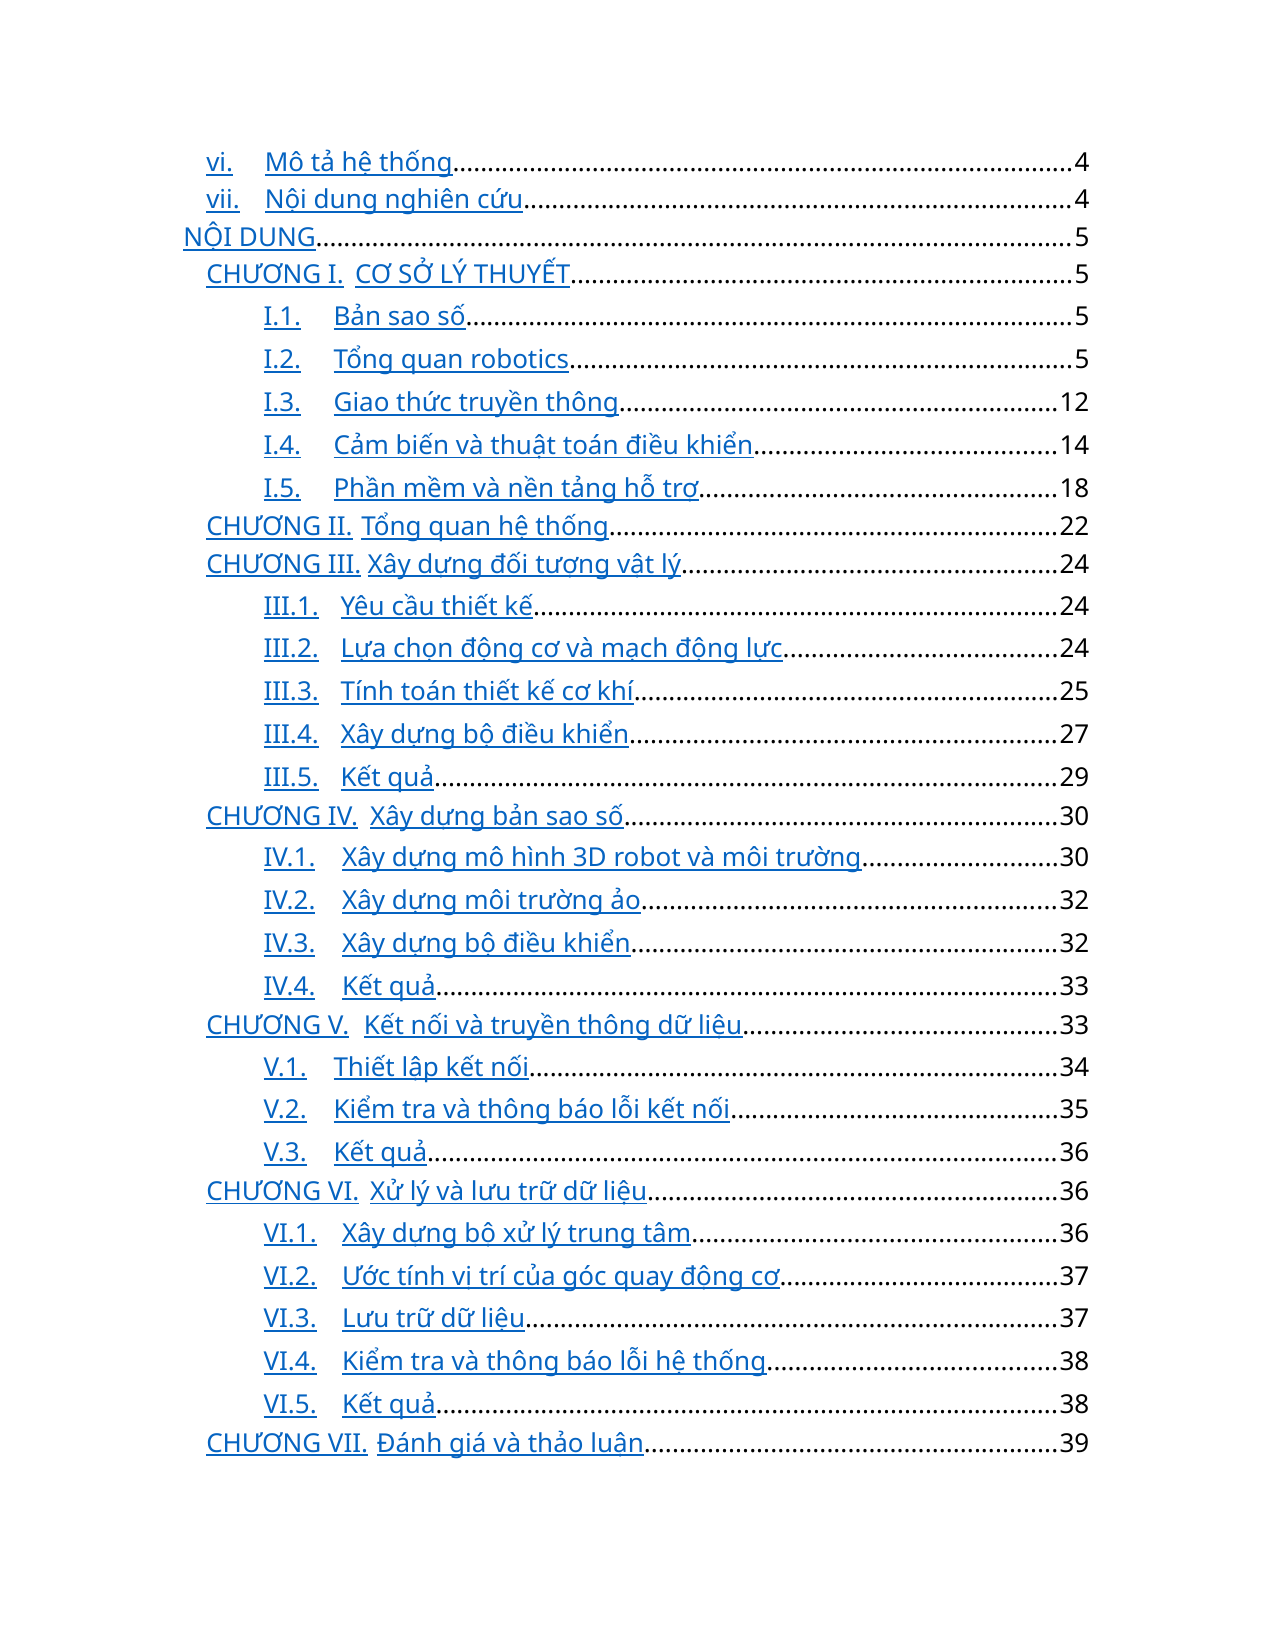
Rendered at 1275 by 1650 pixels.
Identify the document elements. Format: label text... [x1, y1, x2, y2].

text CHƯƠNG VI. Xử lý và lưu trữ dữ liệu 36 [173, 1179, 1125, 1206]
text CHƯƠNG III. Xây dựng đối tượng vật lý 24 [173, 552, 1125, 578]
text III.4. Xây dựng bộ điều khiển 27 [204, 718, 1125, 750]
text III.2. Lựa chọn động cơ và mạch động lực 24 [204, 632, 1125, 664]
text VI.4. Kiểm tra và thông báo lỗi hệ thống 38 [204, 1345, 1125, 1377]
text V.1. Thiết lập kết nối 34 [204, 1050, 1125, 1082]
text I.4. Cảm biến và thuật toán điều khiển 14 [204, 428, 1125, 461]
text CHƯƠNG II. Tổng quan hệ thống 22 [173, 514, 1125, 541]
text V.2. Kiểm tra và thông báo lỗi kết nối 35 [204, 1093, 1125, 1125]
text I.2. Tổng quan robotics 5 [204, 342, 1125, 375]
text III.5. Kết quả 29 [204, 761, 1125, 793]
text vii. Nội dung nghiên cứu 4 [173, 187, 1125, 214]
text CHƯƠNG VII. Đánh giá và thảo luận 39 [173, 1431, 1125, 1458]
text CHƯƠNG IV. Xây dựng bản sao số 30 [173, 803, 1125, 831]
text VI.3. Lưu trữ dữ liệu 37 [204, 1302, 1125, 1334]
text V.3. Kết quả 36 [204, 1136, 1125, 1168]
text IV.3. Xây dựng bộ điều khiển 32 [204, 927, 1125, 959]
text IV.2. Xây dựng môi trường ảo 32 [204, 884, 1125, 916]
text VI.5. Kết quả 38 [204, 1388, 1125, 1420]
text I.1. Bản sao số 5 [204, 299, 1125, 332]
text III.3. Tính toán thiết kế cơ khí 25 [204, 675, 1125, 707]
text IV.4. Kết quả 33 [204, 970, 1125, 1002]
text CHƯƠNG I. CƠ SỞ LÝ THUYẾT 5 [173, 262, 1125, 289]
text CHƯƠNG V. Kết nối và truyền thông dữ liệu 33 [173, 1013, 1125, 1039]
text vi. Mô tả hệ thống 4 [173, 150, 1125, 177]
text IV.1. Xây dựng mô hình 3D robot và môi trường 30 [204, 841, 1125, 873]
text VI.2. Ước tính vị trí của góc quay động cơ 37 [204, 1259, 1125, 1292]
text NỘI DUNG 5 [150, 225, 1125, 252]
text I.3. Giao thức truyền thông 12 [204, 385, 1125, 418]
text VI.1. Xây dựng bộ xử lý trung tâm 36 [204, 1216, 1125, 1249]
text I.5. Phần mềm và nền tảng hỗ trợ 18 [204, 471, 1125, 504]
text III.1. Yêu cầu thiết kế 24 [204, 589, 1125, 621]
